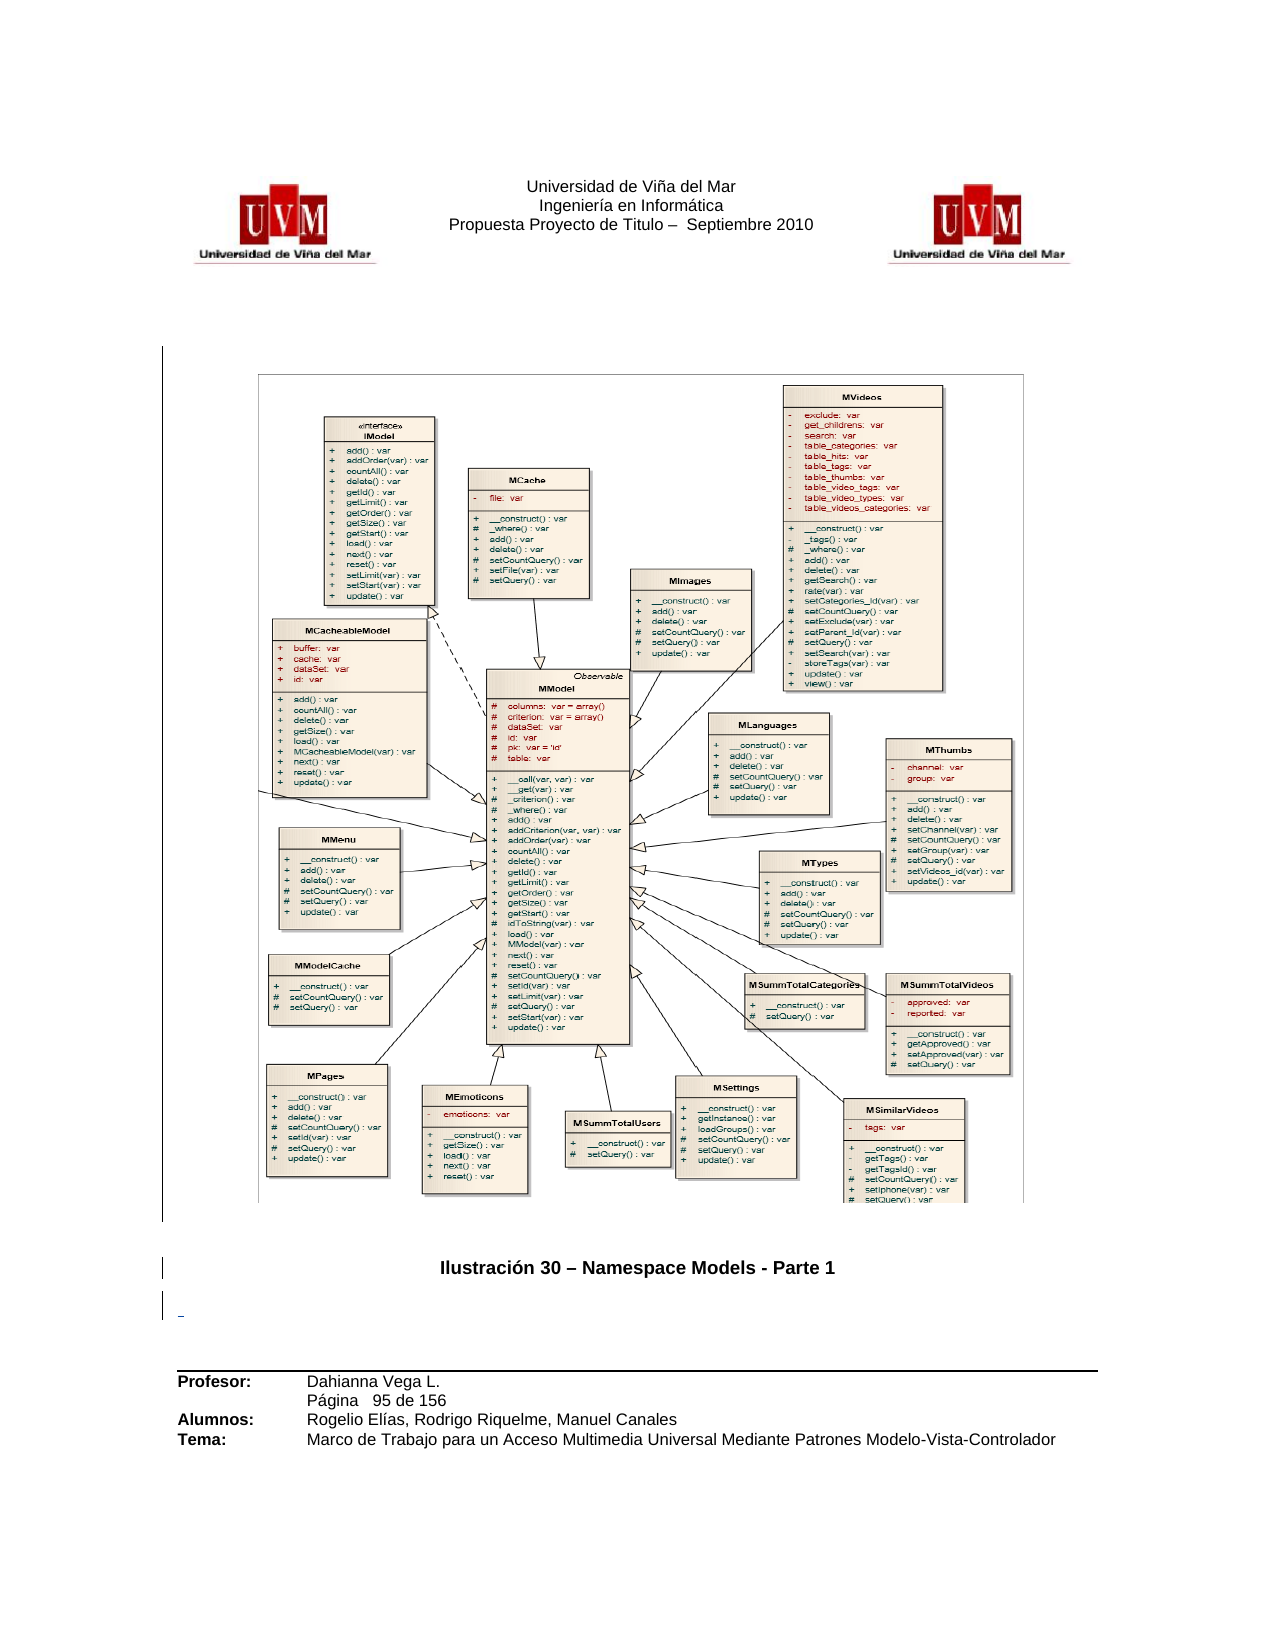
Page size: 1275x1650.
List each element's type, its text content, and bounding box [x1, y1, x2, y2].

text Ilustración 30 – Namespace Models - Parte 1 [177, 1257, 1098, 1278]
picture [226, 346, 1049, 1222]
picture [177, 176, 390, 267]
picture [871, 176, 1084, 267]
